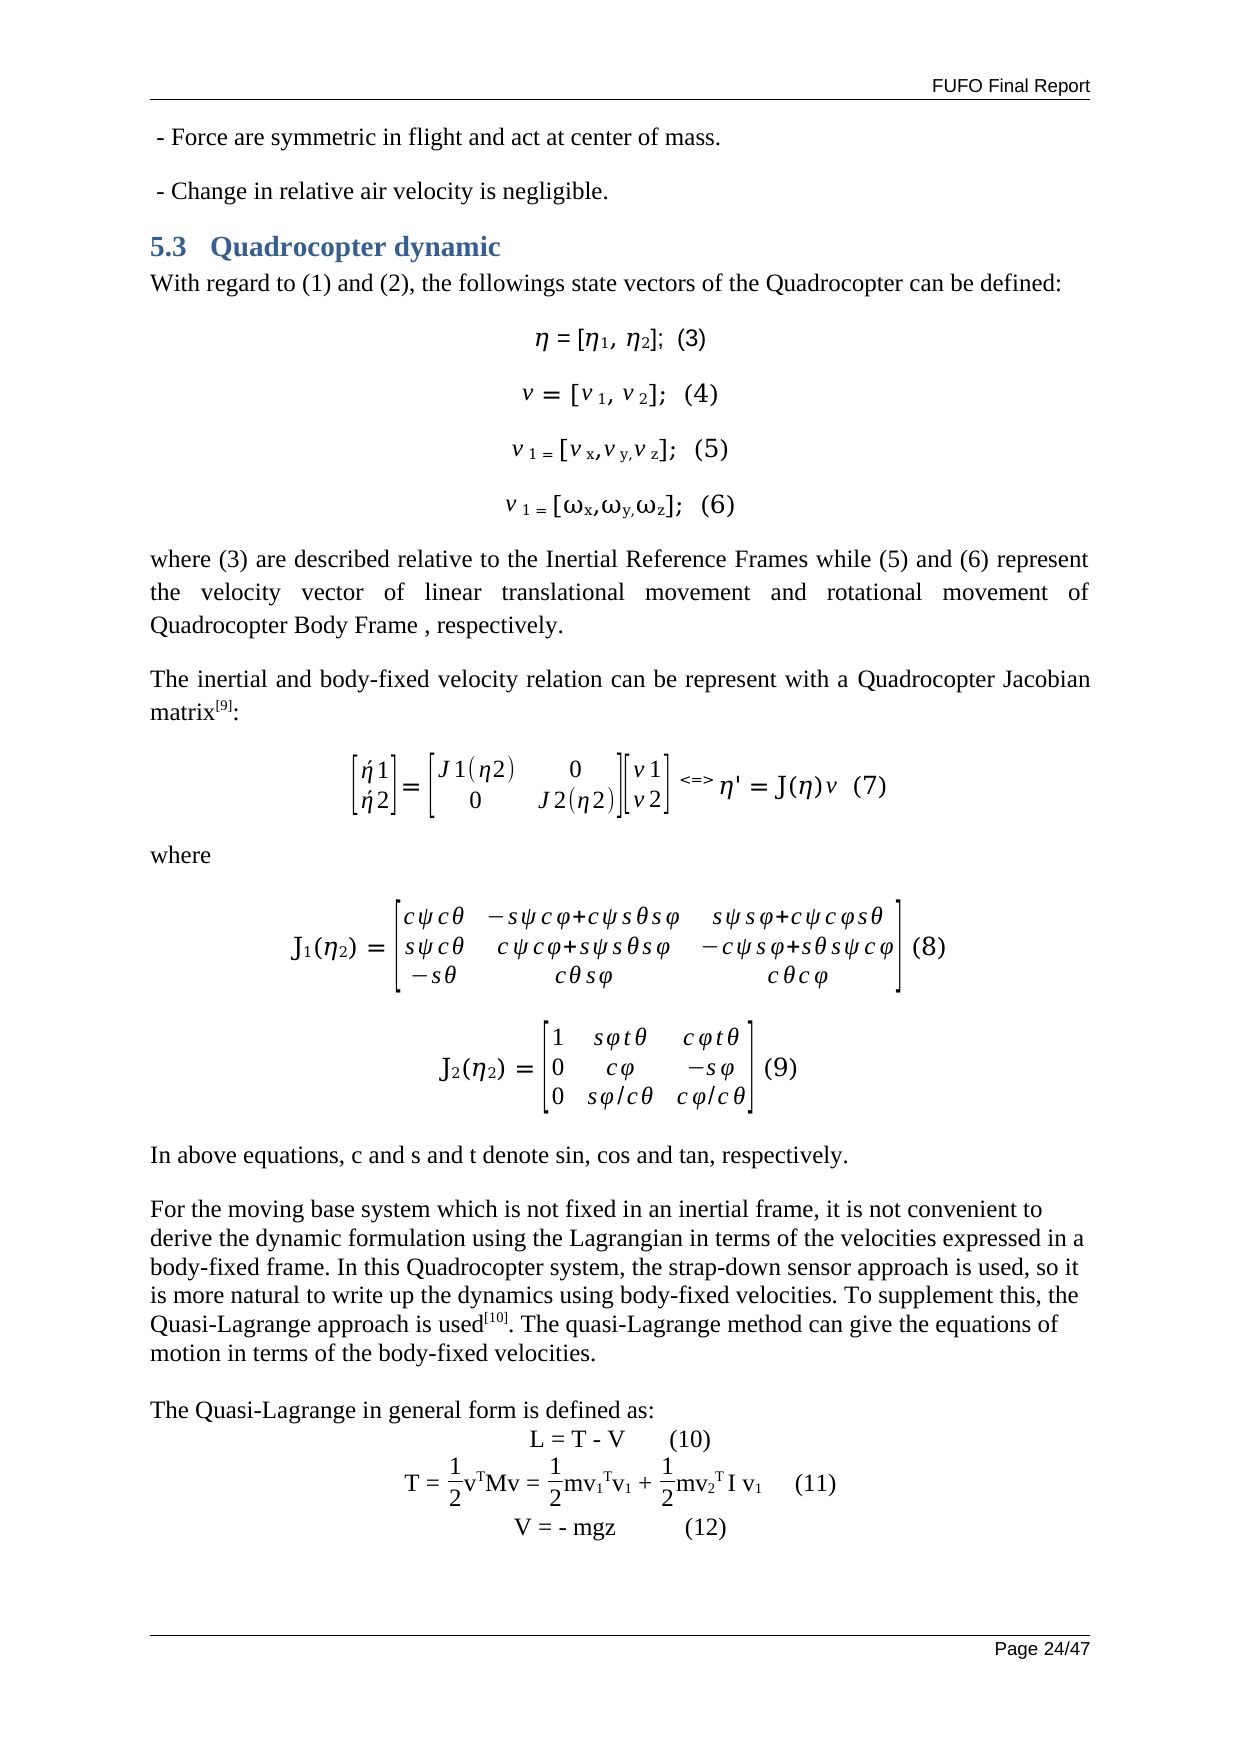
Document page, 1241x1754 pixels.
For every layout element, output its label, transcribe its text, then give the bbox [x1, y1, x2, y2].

text The inertial and body-fixed velocity relation can be represent with a Quadrocopter Jacobian matrix[9]: [150, 664, 1090, 726]
text In above equations, c and s and t denote sin, cos and tan, respectively. [150, 1140, 1090, 1169]
text The Quasi-Lagrange in general form is defined as: [150, 1395, 1090, 1424]
subtitle Quadrocopter dynamic [150, 229, 1090, 263]
text For the moving base system which is not fixed in an inertial frame, it is not convenient to derive the dynamic formulation using the Lagrangian in terms of the velocities expressed in a body-fixed frame. In this Quadrocopter system, the strap-down sensor approach is used, so it is more natural to write up the dynamics using body-fixed velocities. To supplement this, the Quasi-Lagrange approach is used[10]. The quasi-Lagrange method can give the equations of motion in terms of the body-fixed velocities. [150, 1194, 1090, 1367]
text 𝜂 = [𝜂1, 𝜂2]; (3) [150, 322, 1090, 352]
text J2(𝜂2) = (9) [150, 1019, 1090, 1115]
text With regard to (1) and (2), the followings state vectors of the Quadrocopter can be defined: [150, 268, 1090, 297]
text where [150, 840, 1090, 869]
text = <=> 𝜂' = J(𝜂) (7) [150, 751, 1090, 819]
text J1(𝜂2) = (8) [150, 898, 1090, 994]
text - Force are symmetric in flight and act at center of mass. [150, 122, 1090, 151]
text V = - mgz (12) [150, 1512, 1090, 1541]
text T = vTMv = mv1Tv1 + mv2T I v1 (11) [150, 1453, 1090, 1512]
text 1 = [ωx,ωy,ωz]; (6) [150, 488, 1090, 519]
text - Change in relative air velocity is negligible. [150, 176, 1090, 204]
text 1 = [ x, y, z]; (5) [150, 433, 1090, 463]
text L = T - V (10) [150, 1424, 1090, 1453]
text where (3) are described relative to the Inertial Reference Frames while (5) and (6) represent the velocity vector of linear translational movement and rotational movement of Quadrocopter Body Frame , respectively. [150, 544, 1090, 639]
text = [ 1, 2]; (4) [150, 377, 1090, 408]
